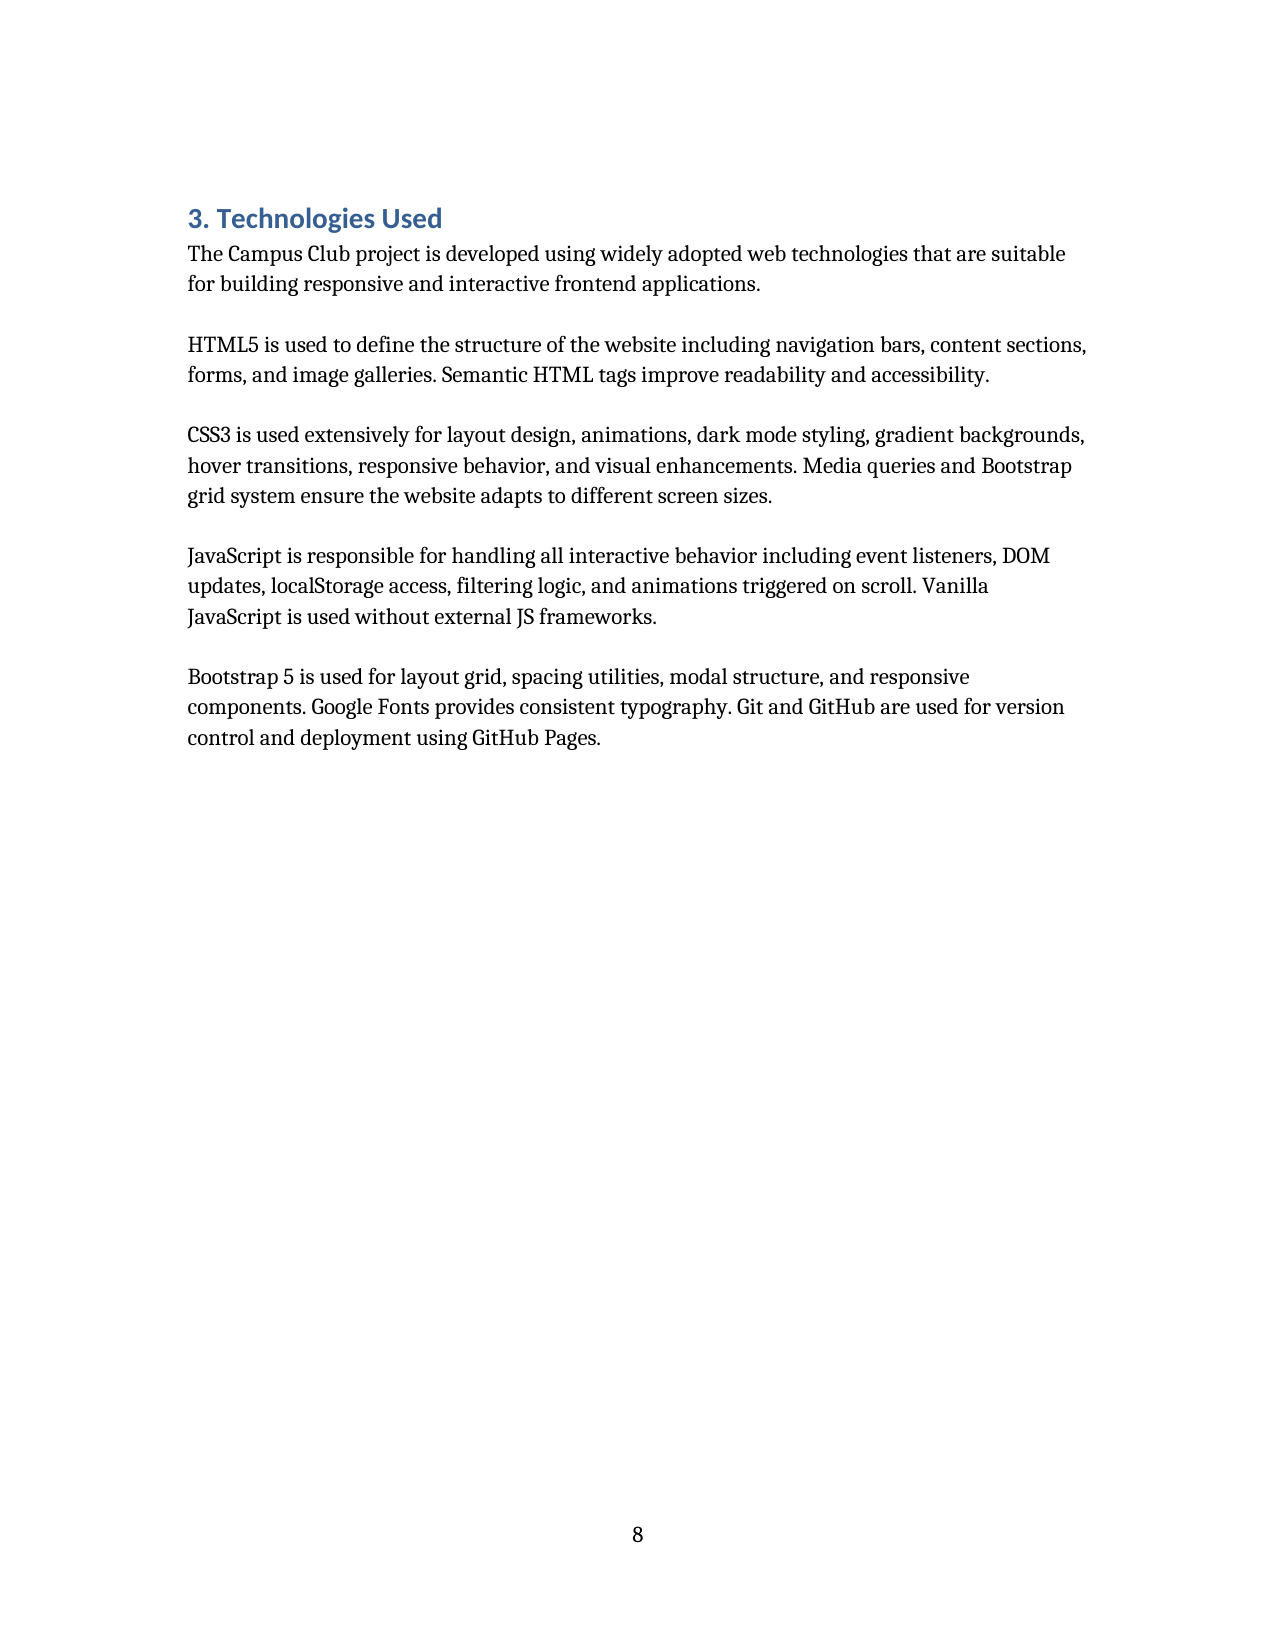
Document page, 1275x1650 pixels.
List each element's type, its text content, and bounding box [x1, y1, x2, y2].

subtitle 3. Technologies Used [187, 200, 1087, 236]
text The Campus Club project is developed using widely adopted web technologies that are suitable for building responsive and interactive frontend applications. HTML5 is used to define the structure of the website including navigation bars, content sections, forms, and image galleries. Semantic HTML tags improve readability and accessibility. CSS3 is used extensively for layout design, animations, dark mode styling, gradient backgrounds, hover transitions, responsive behavior, and visual enhancements. Media queries and Bootstrap grid system ensure the website adapts to different screen sizes. JavaScript is responsible for handling all interactive behavior including event listeners, DOM updates, localStorage access, filtering logic, and animations triggered on scroll. Vanilla JavaScript is used without external JS frameworks. Bootstrap 5 is used for layout grid, spacing utilities, modal structure, and responsive components. Google Fonts provides consistent typography. Git and GitHub are used for version control and deployment using GitHub Pages. [187, 241, 1087, 751]
